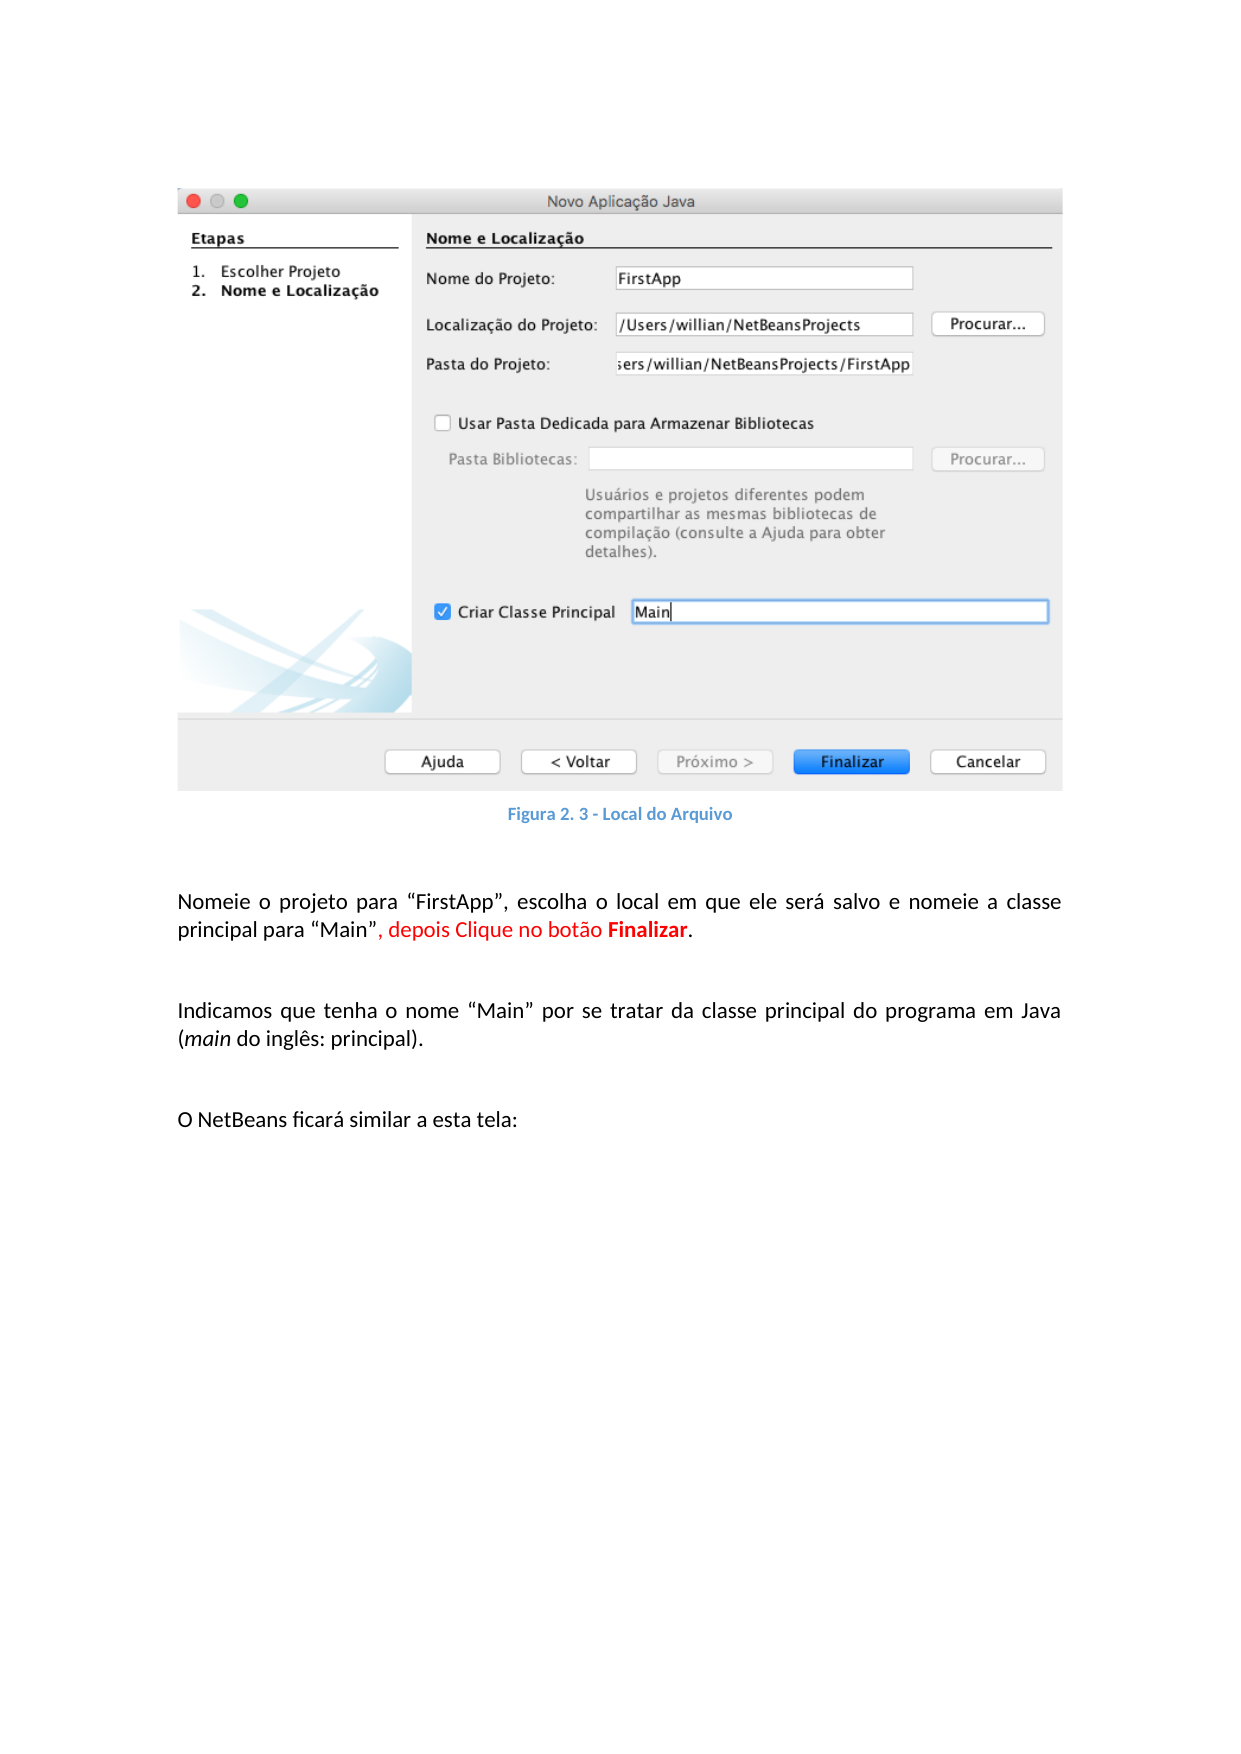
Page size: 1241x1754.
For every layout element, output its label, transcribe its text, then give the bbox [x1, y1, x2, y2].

picture [177, 188, 1063, 791]
text Indicamos que tenha o nome “Main” por se tratar da classe principal do programa em Java (main do inglês: principal). [177, 996, 1063, 1052]
text Nomeie o projeto para “FirstApp”, escolha o local em que ele será salvo e nomeie a classe principal para “Main”, depois Clique no botão Finalizar. [177, 887, 1063, 943]
text O NetBeans ficará similar a esta tela: [177, 1105, 1063, 1133]
